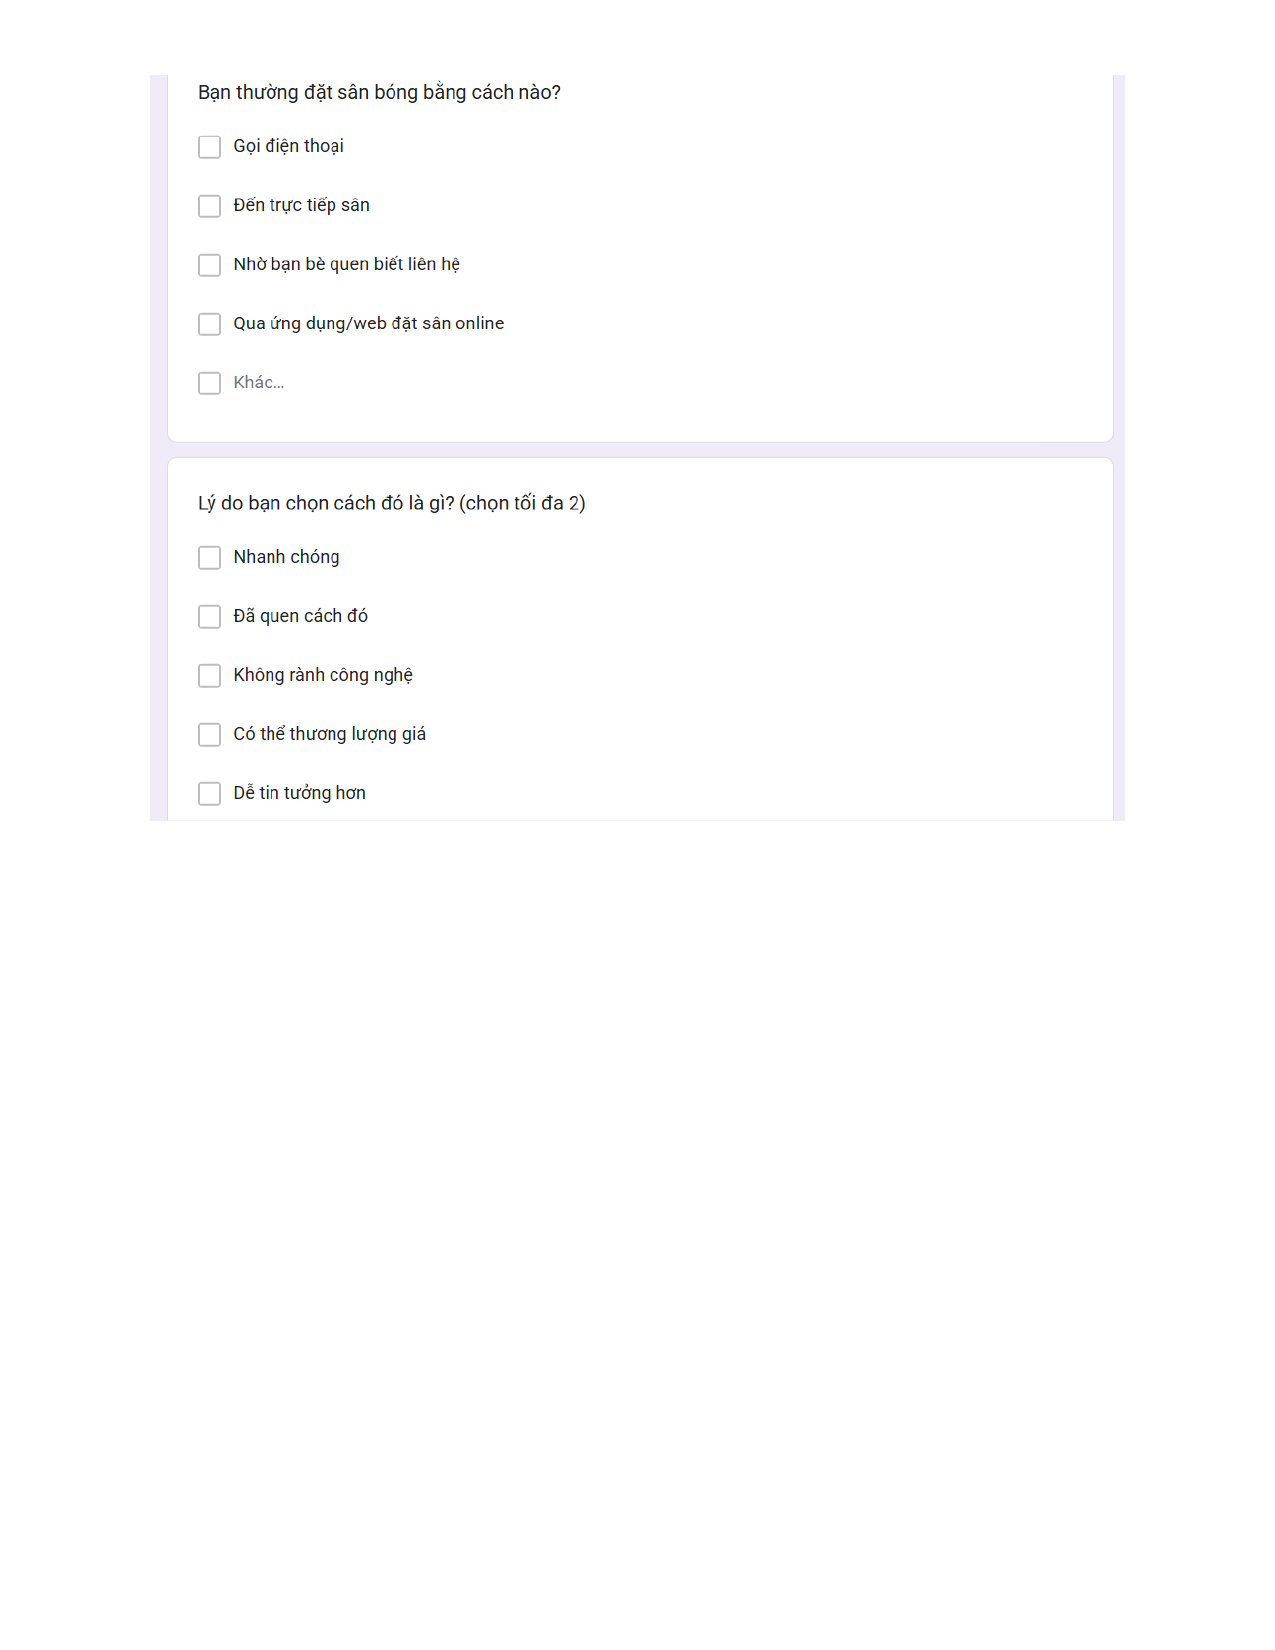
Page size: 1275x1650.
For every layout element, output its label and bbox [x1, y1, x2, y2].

picture [150, 75, 1125, 821]
